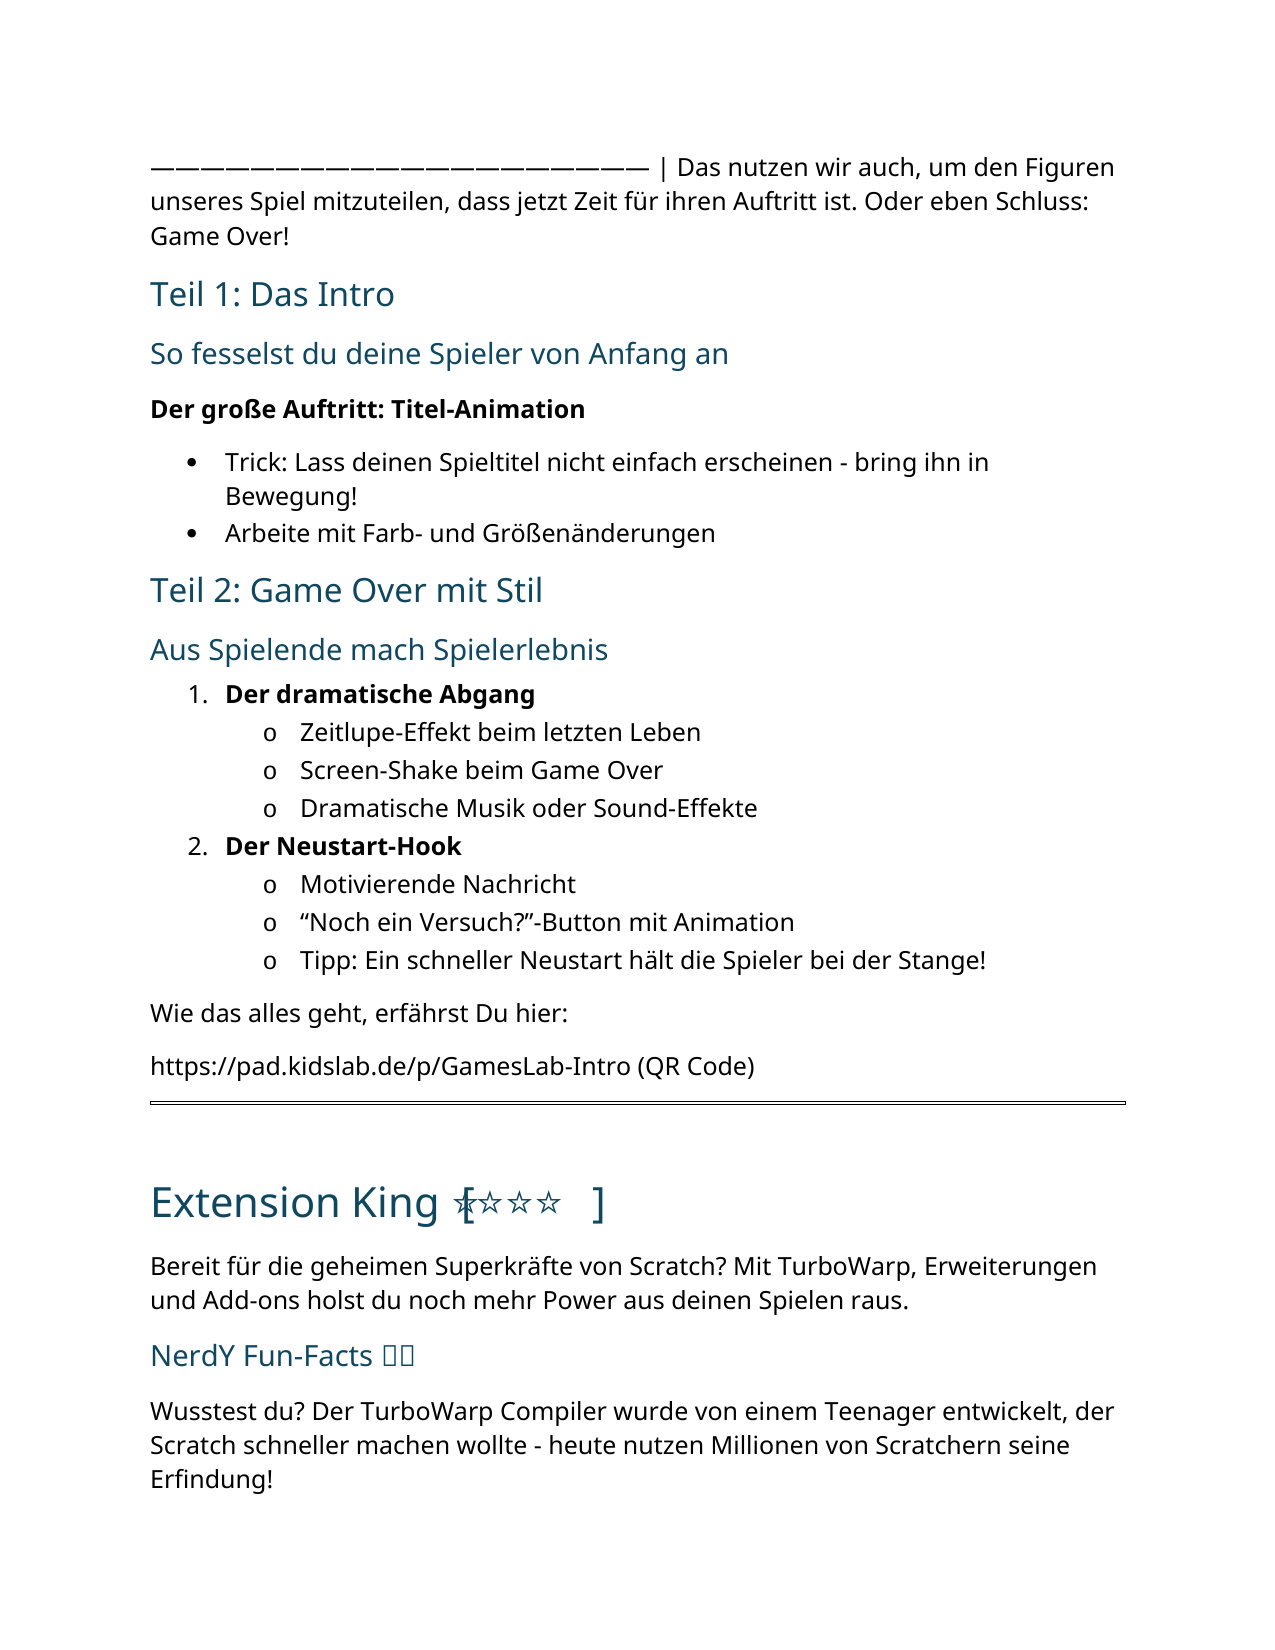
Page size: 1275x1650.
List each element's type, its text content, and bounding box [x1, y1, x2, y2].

list Zeitlupe-Effekt beim letzten Leben [262, 715, 1125, 749]
subtitle NerdY Fun-Facts 💡🤓 [150, 1335, 1125, 1375]
subtitle Extension King 🧩 [⭐⭐⭐⭐] [150, 1173, 1125, 1230]
list Screen-Shake beim Game Over [262, 753, 1125, 787]
text Wie das alles geht, erfährst Du hier: [150, 996, 1125, 1030]
subtitle Teil 2: Game Over mit Stil [150, 567, 1125, 612]
list Dramatische Musik oder Sound-Effekte [262, 791, 1125, 825]
text Wusstest du? Der TurboWarp Compiler wurde von einem Teenager entwickelt, der Scratch schneller machen wollte - heute nutzen Millionen von Scratchern seine Erfindung! [150, 1394, 1125, 1496]
list “Noch ein Versuch?”-Button mit Animation [262, 905, 1125, 939]
subtitle Teil 1: Das Intro [150, 271, 1125, 316]
list Tipp: Ein schneller Neustart hält die Spieler bei der Stange! [262, 943, 1125, 977]
text Der große Auftritt: Titel-Animation [150, 391, 1125, 426]
text Bereit für die geheimen Superkräfte von Scratch? Mit TurboWarp, Erweiterungen und Add-ons holst du noch mehr Power aus deinen Spielen raus. [150, 1248, 1125, 1317]
list Der dramatische Abgang [187, 677, 1125, 711]
subtitle Aus Spielende mach Spielerlebnis [150, 629, 1125, 669]
list Trick: Lass deinen Spieltitel nicht einfach erscheinen - bring ihn in Bewegung! [187, 444, 1125, 512]
list Arbeite mit Farb- und Größenänderungen [187, 516, 1125, 550]
text https://pad.kidslab.de/p/GamesLab-Intro (QR Code) [150, 1048, 1125, 1083]
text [150, 150, 1125, 252]
subtitle So fesselst du deine Spieler von Anfang an [150, 333, 1125, 373]
list Der Neustart-Hook [187, 829, 1125, 863]
list Motivierende Nachricht [262, 867, 1125, 901]
